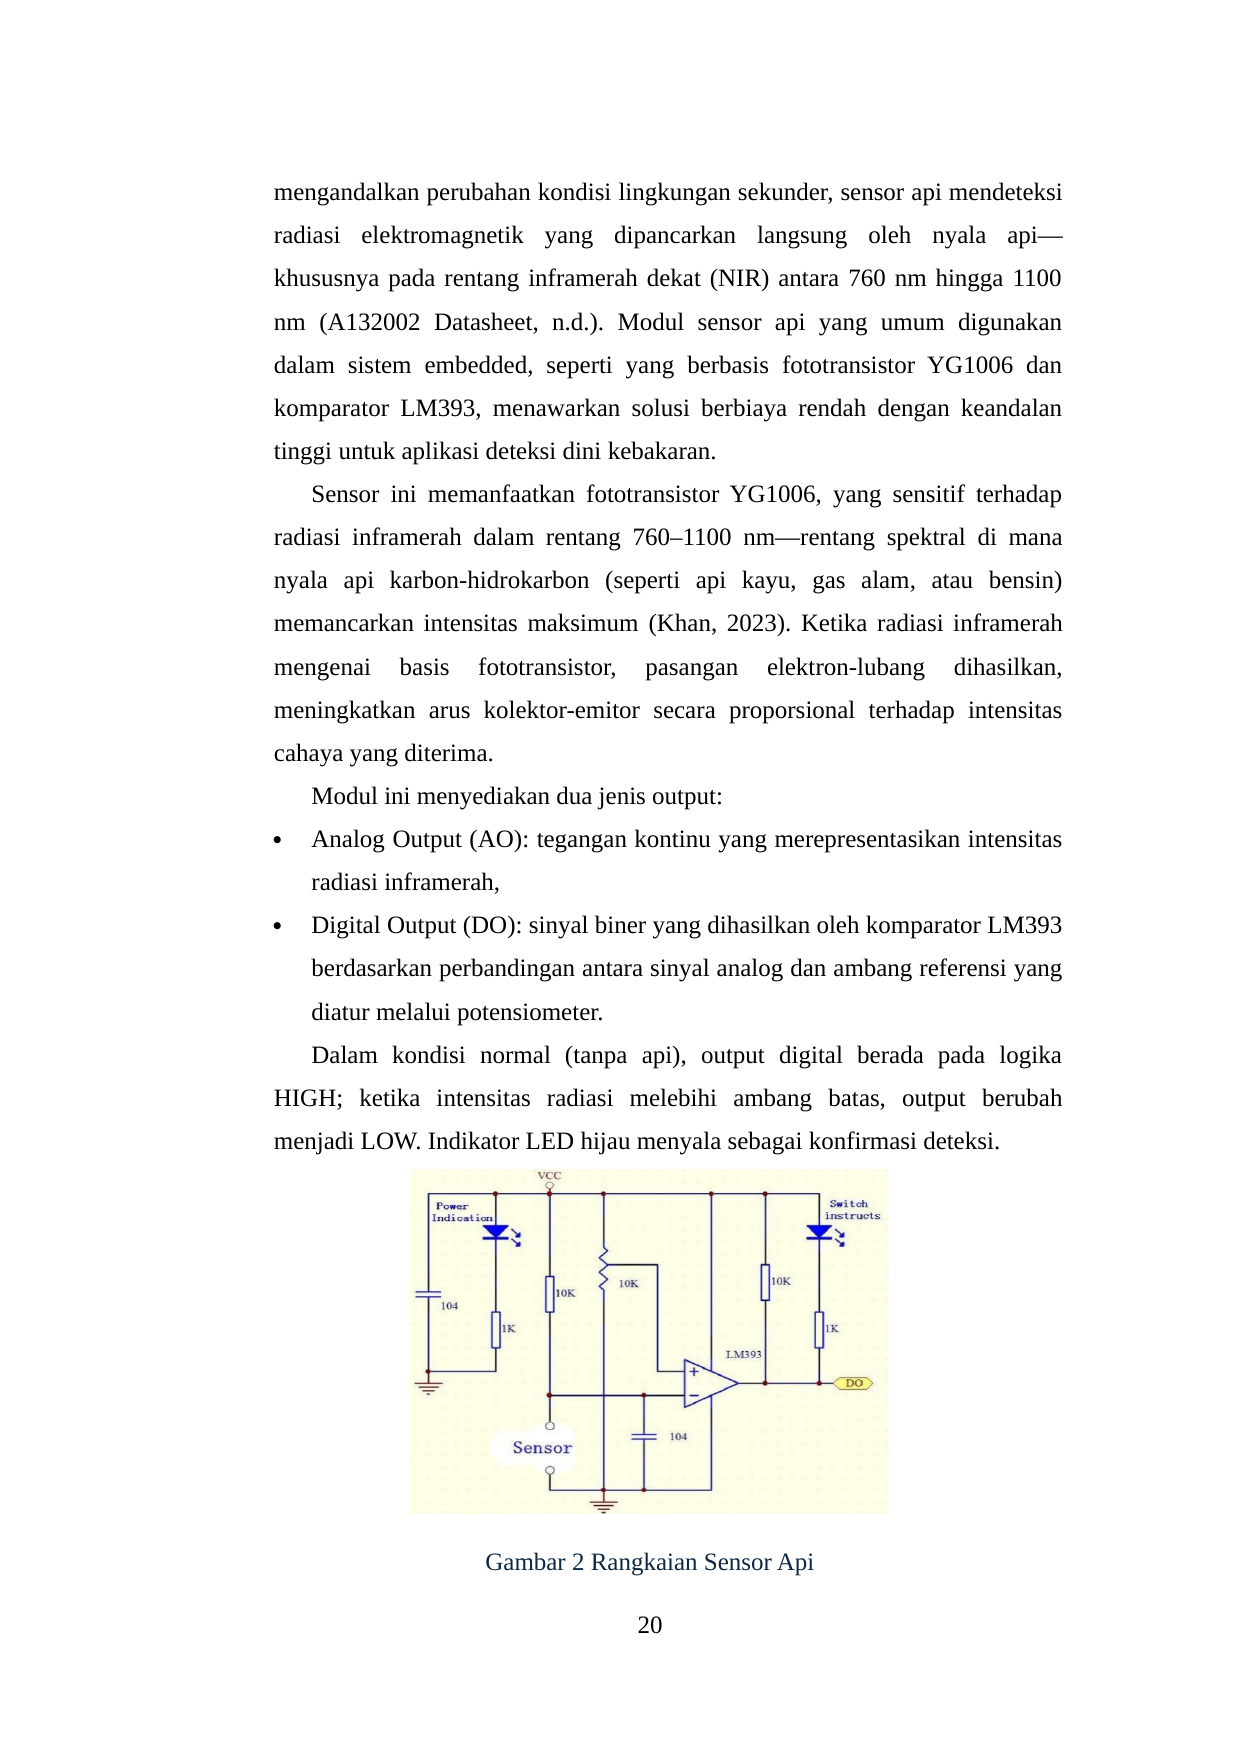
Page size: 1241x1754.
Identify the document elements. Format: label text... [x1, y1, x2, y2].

text Dalam kondisi normal (tanpa api), output digital berada pada logika HIGH; ketika intensitas radiasi melebihi ambang batas, output berubah menjadi LOW. Indikator LED hijau menyala sebagai konfirmasi deteksi. [274, 1040, 1063, 1155]
list Digital Output (DO): sinyal biner yang dihasilkan oleh komparator LM393 berdasarkan perbandingan antara sinyal analog dan ambang referensi yang diatur melalui potensiometer. [274, 910, 1063, 1025]
picture [409, 1169, 890, 1514]
list Analog Output (AO): tegangan kontinu yang merepresentasikan intensitas radiasi inframerah, [274, 824, 1063, 896]
text Sensor ini memanfaatkan fototransistor YG1006, yang sensitif terhadap radiasi inframerah dalam rentang 760–1100 nm—rentang spektral di mana nyala api karbon-hidrokarbon (seperti api kayu, gas alam, atau bensin) memancarkan intensitas maksimum . Ketika radiasi inframerah mengenai basis fototransistor, pasangan elektron-lubang dihasilkan, meningkatkan arus kolektor-emitor secara proporsional terhadap intensitas cahaya yang diterima. [274, 479, 1063, 767]
text Modul ini menyediakan dua jenis output: [274, 781, 1063, 810]
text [274, 177, 1063, 465]
text Gambar 2 Rangkaian Sensor Api [236, 1547, 1063, 1576]
